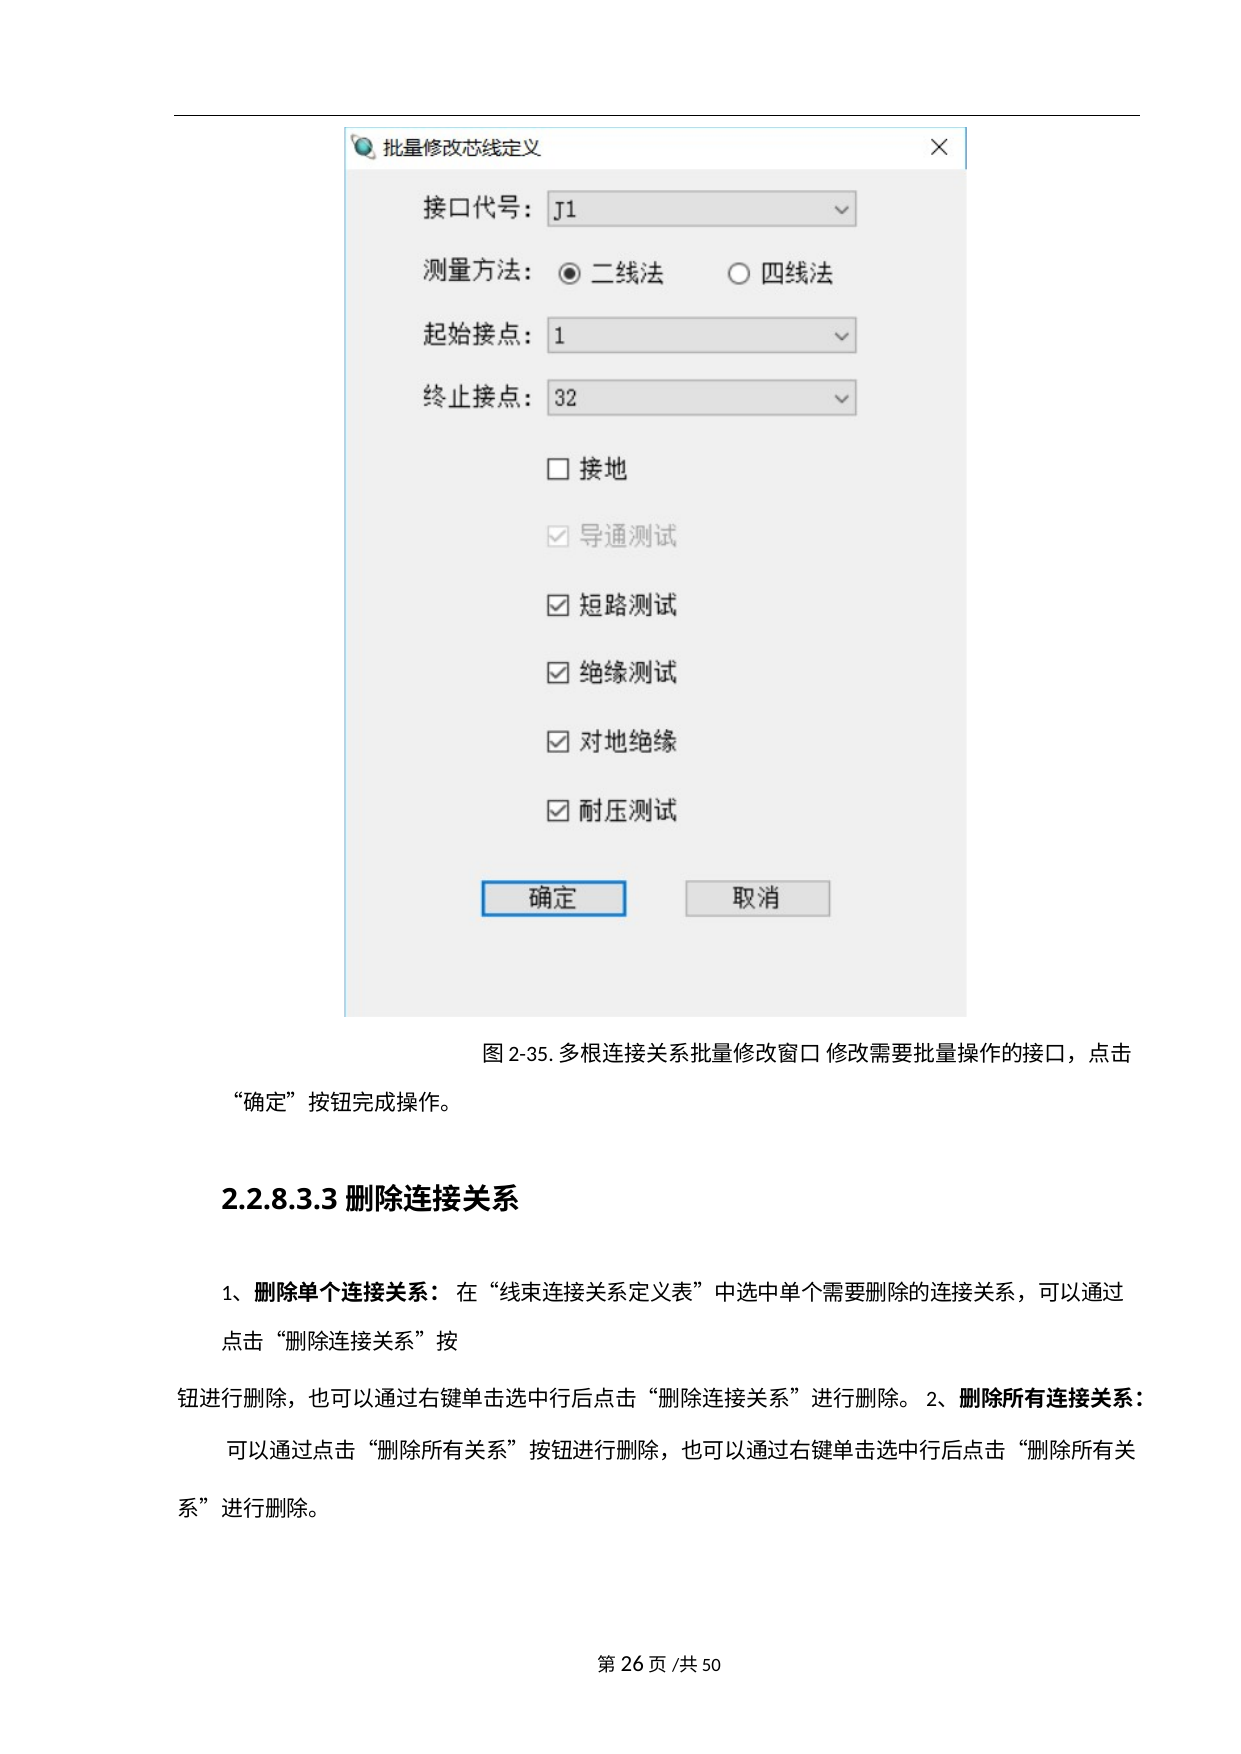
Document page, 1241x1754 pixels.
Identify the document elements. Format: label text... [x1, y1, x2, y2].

text 系”进行删除。 [177, 1491, 1137, 1522]
text 2.2.8.3.3 删除连接关系 [177, 1175, 1137, 1218]
text 图2-35. 多根连接关系批量修改窗口 修改需要批量操作的接口，点击“确定”按钮完成操作。 [221, 1036, 1137, 1117]
text 1、删除单个连接关系： 在“线束连接关系定义表”中选中单个需要删除的连接关系，可以通过点击“删除连接关系”按 [221, 1275, 1137, 1356]
picture [344, 127, 967, 1017]
text 钮进行删除，也可以通过右键单击选中行后点击“删除连接关系”进行删除。 2、删除所有连接关系： 可以通过点击“删除所有关系”按钮进行删除，也可以通过右键单击选中行后点击“删除所有关 [177, 1381, 1137, 1464]
